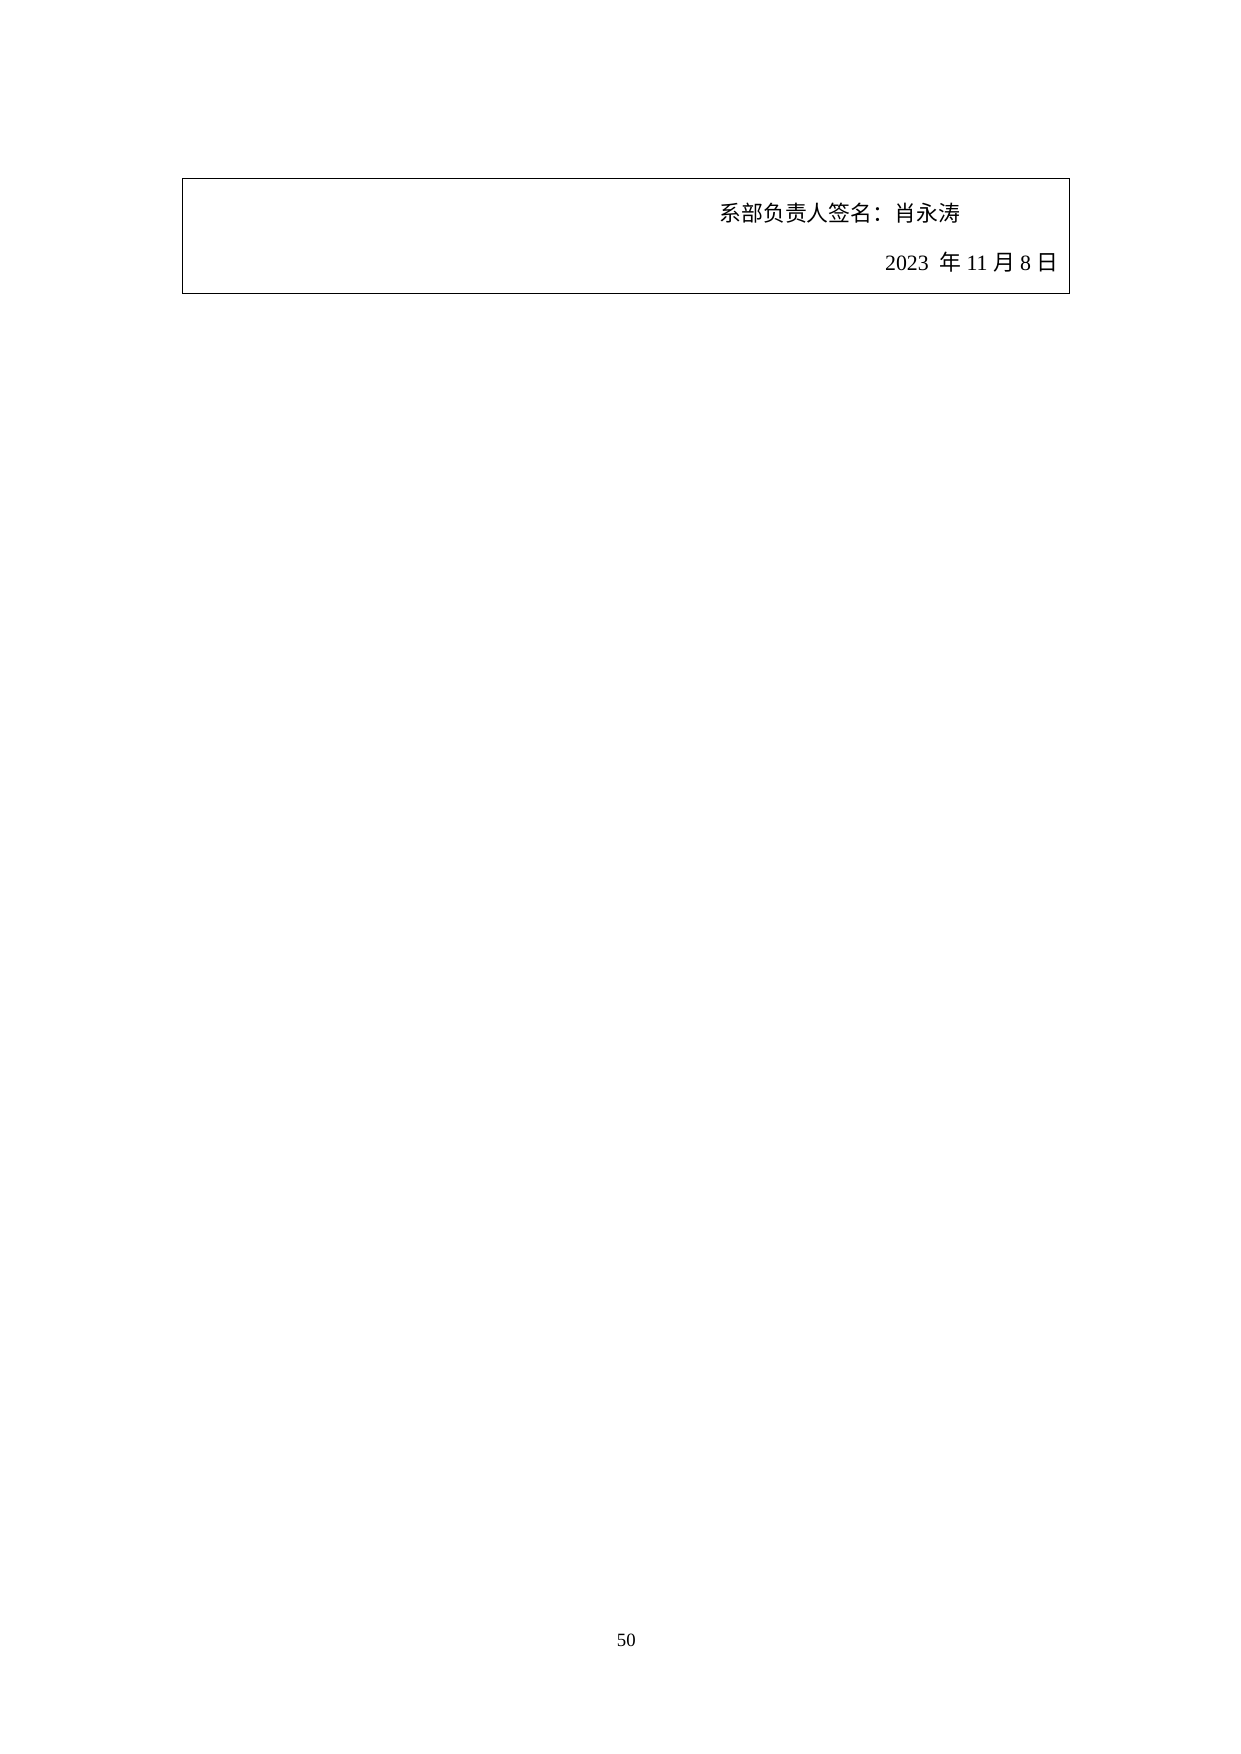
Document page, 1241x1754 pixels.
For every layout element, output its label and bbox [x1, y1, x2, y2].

table_cell [183, 179, 1069, 293]
